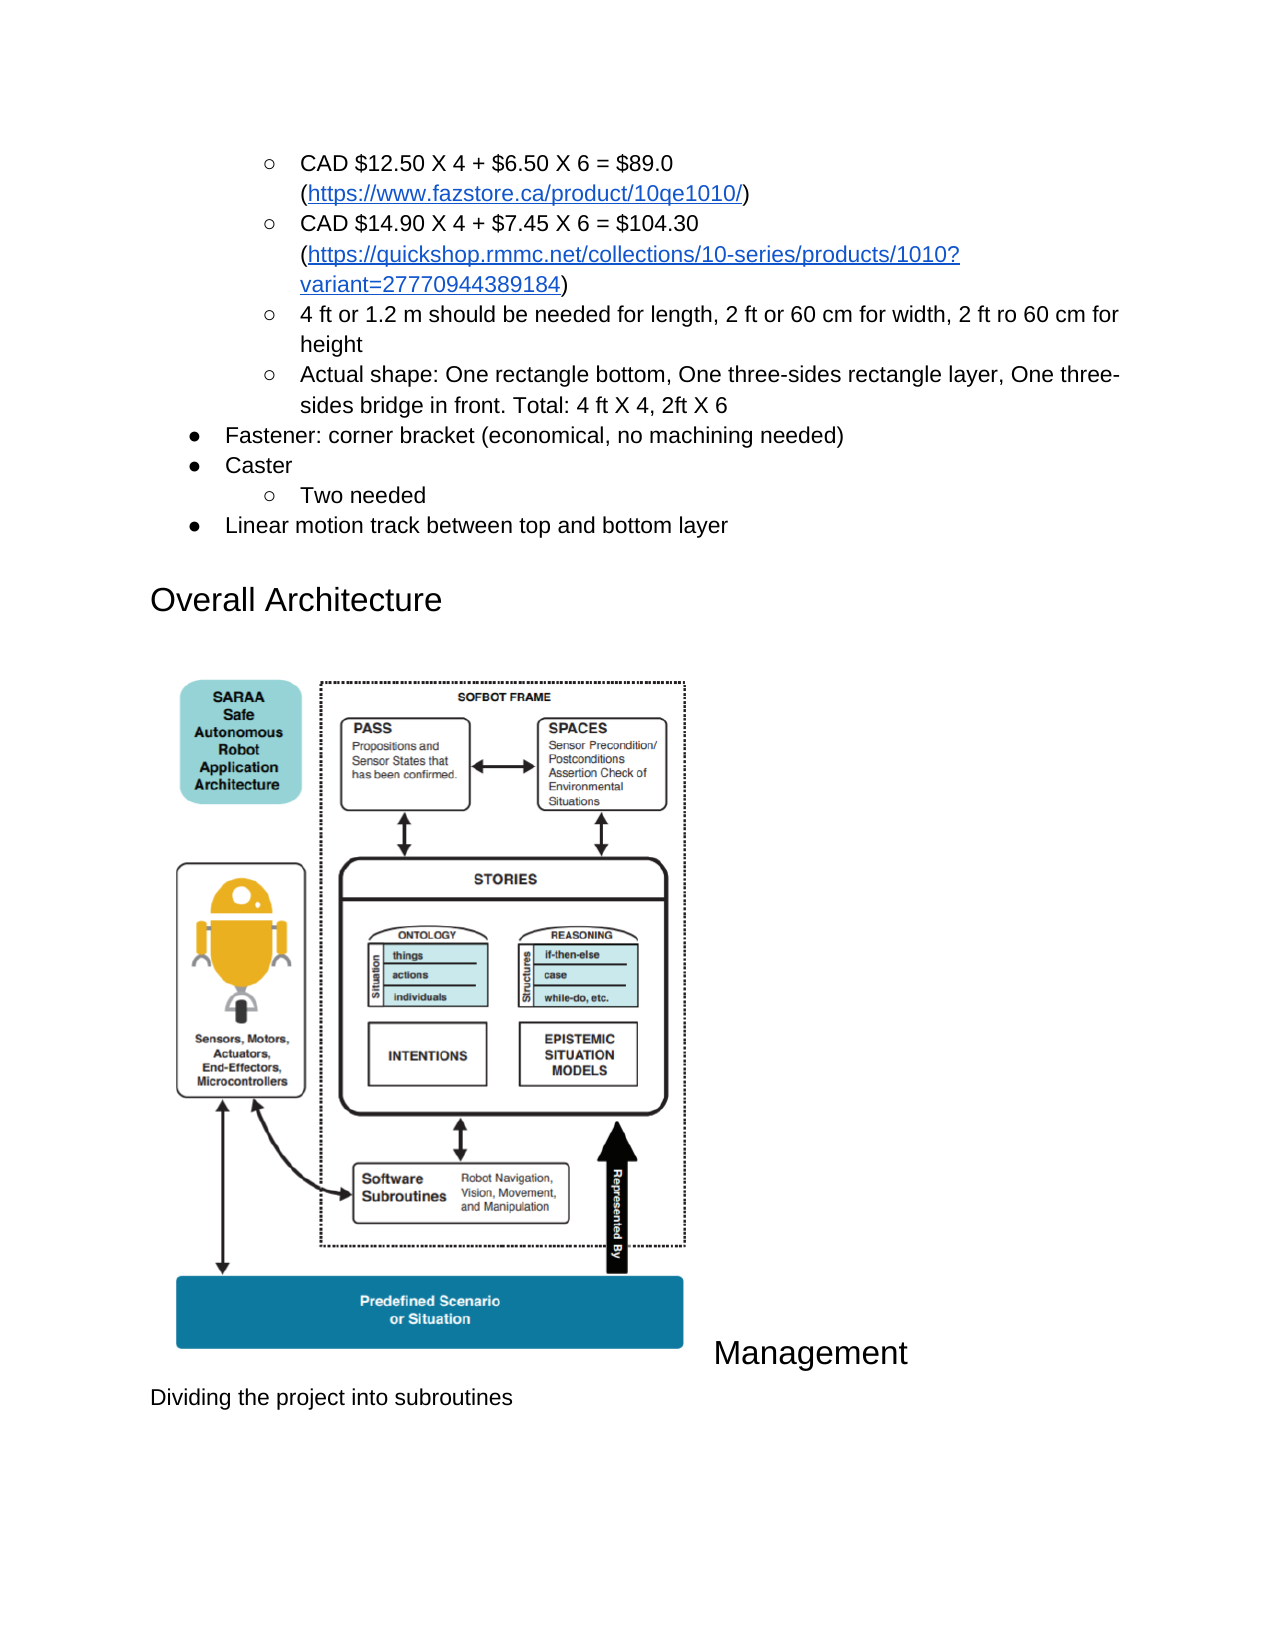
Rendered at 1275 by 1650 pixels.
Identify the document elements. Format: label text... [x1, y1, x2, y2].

subtitle Overall Architecture [150, 580, 1125, 619]
text Dividing the project into subroutines [150, 1384, 1125, 1411]
list CAD $12.50 X 4 + $6.50 X 6 = $89.0 (https://www.fazstore.ca/product/10qe1010/) [262, 150, 1125, 207]
list Fastener: corner bracket (economical, no machining needed) [187, 422, 1125, 448]
list Caster [187, 452, 1125, 478]
list Linear motion track between top and bottom layer [187, 512, 1125, 539]
list Two needed [262, 482, 1125, 509]
subtitle Management [150, 1333, 1125, 1372]
list 4 ft or 1.2 m should be needed for length, 2 ft or 60 cm for width, 2 ft ro 60 cm for height [262, 301, 1125, 358]
list CAD $14.90 X 4 + $7.45 X 6 = $104.30 (https://quickshop.rmmc.net/collections/10-series/products/1010?variant=27770944389184) [262, 210, 1125, 297]
list Actual shape: One rectangle bottom, One three-sides rectangle layer, One three-sides bridge in front. Total: 4 ft X 4, 2ft X 6 [262, 361, 1125, 418]
picture [153, 663, 695, 1362]
